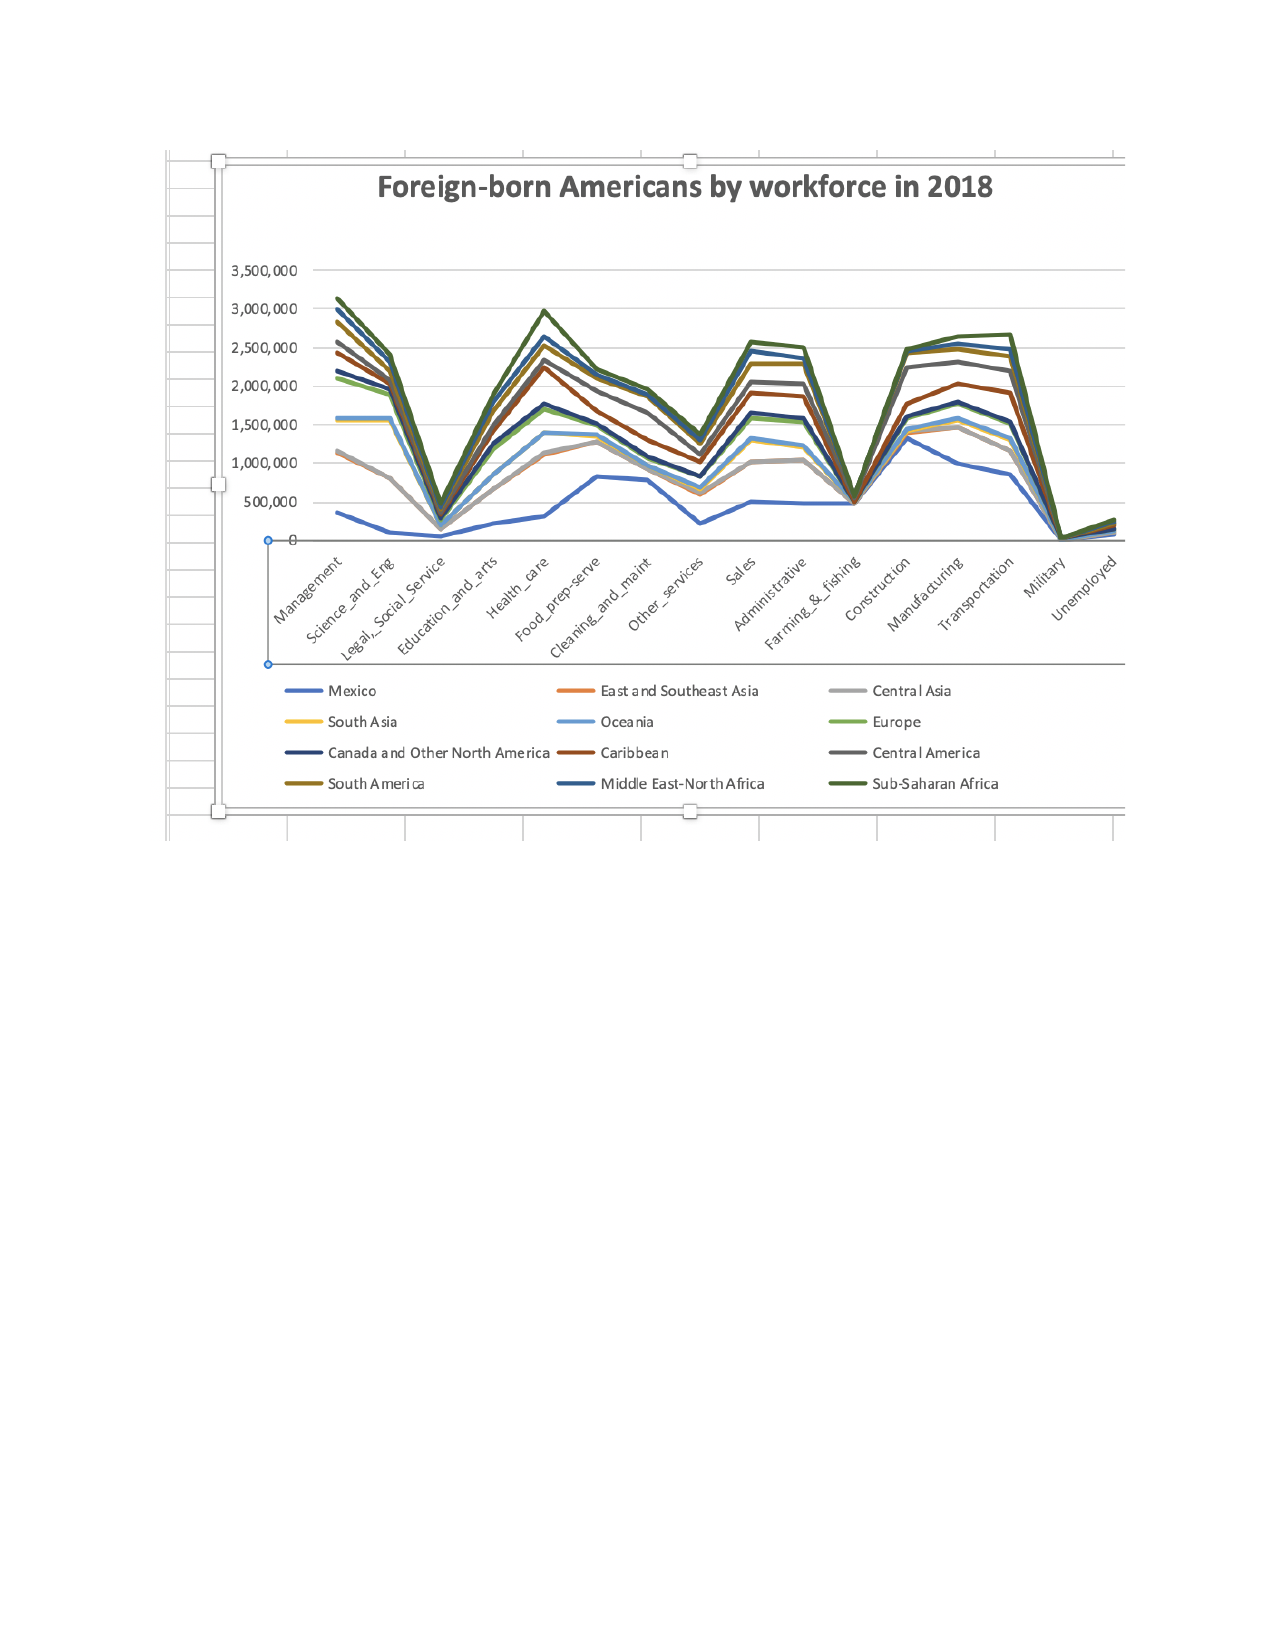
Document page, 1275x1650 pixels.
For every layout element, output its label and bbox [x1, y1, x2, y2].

picture [150, 150, 1125, 841]
